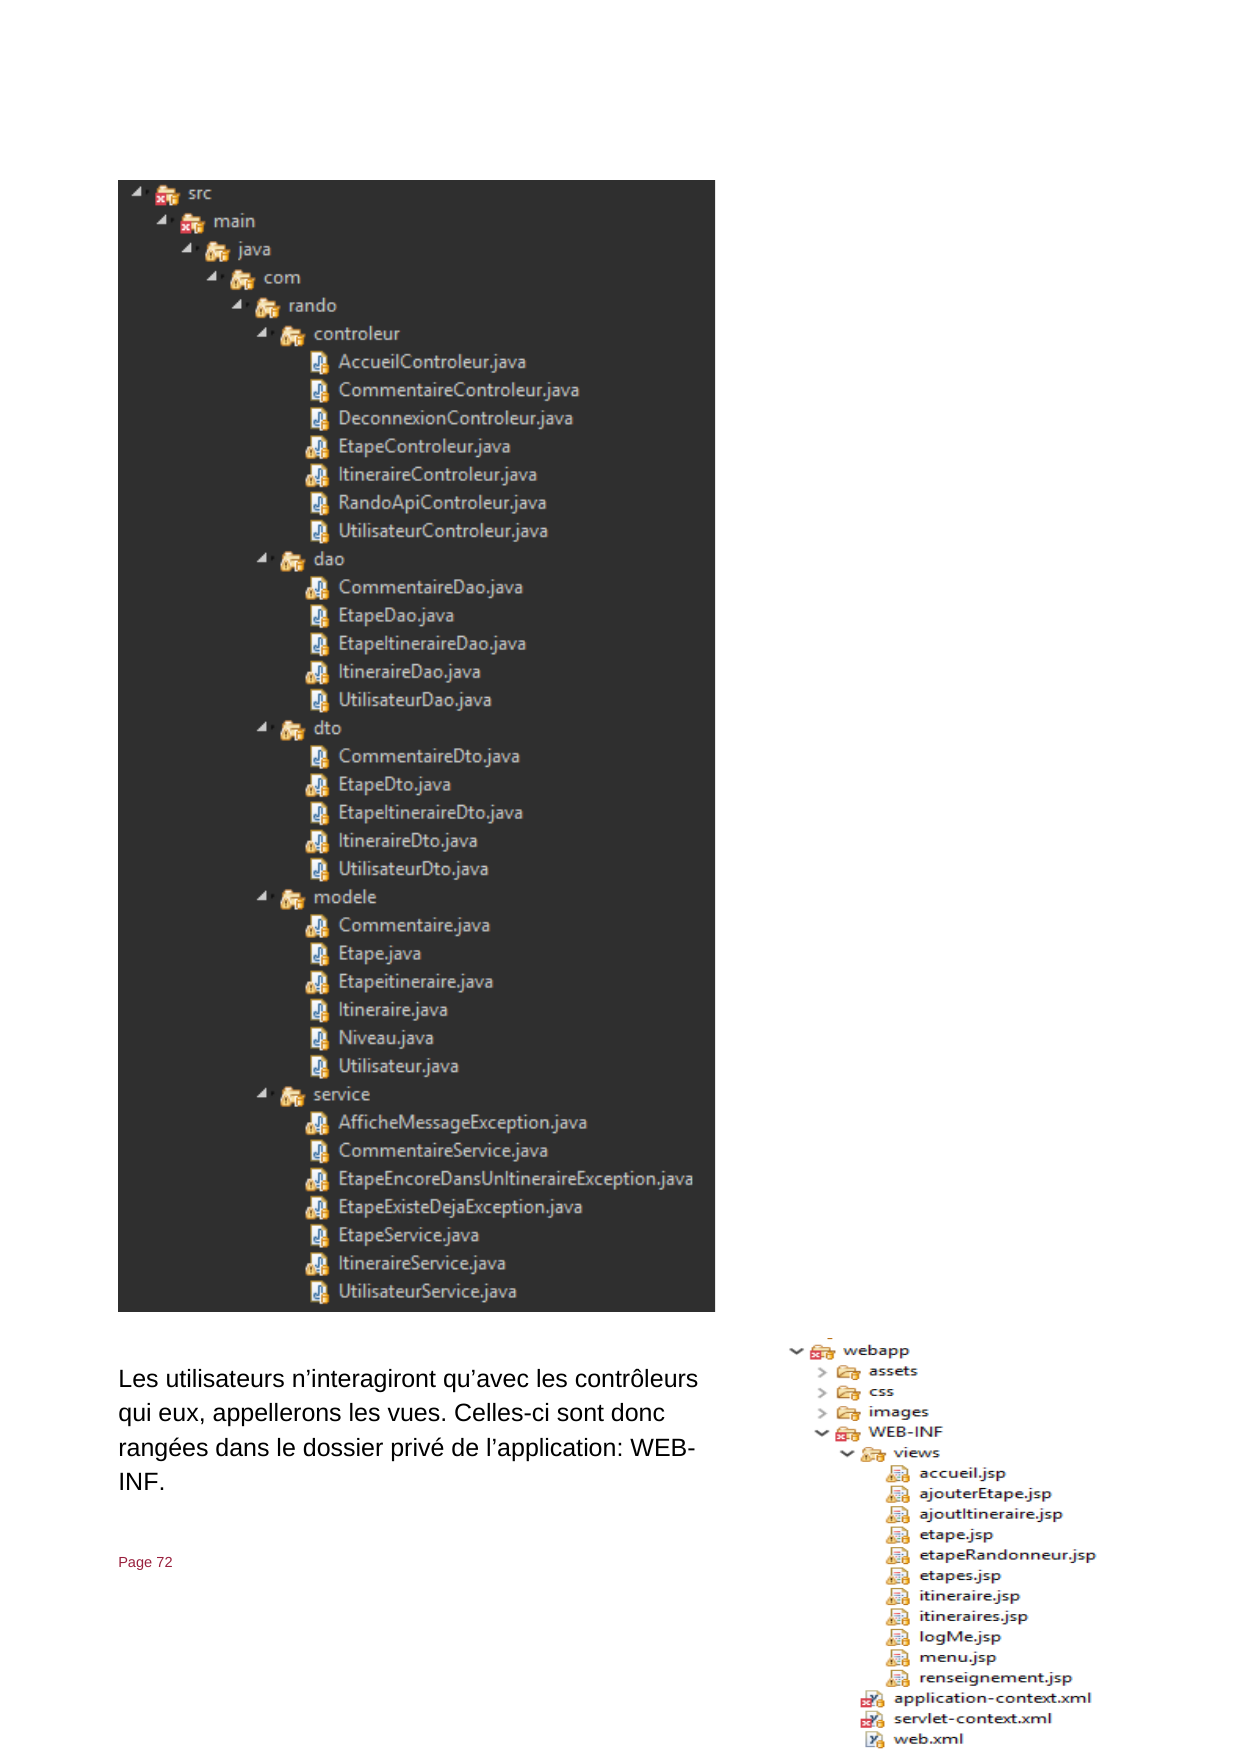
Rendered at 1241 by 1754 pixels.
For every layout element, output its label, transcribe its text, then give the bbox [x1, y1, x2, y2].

picture [744, 1338, 1204, 1754]
text Les utilisateurs n’interagiront qu’avec les contrôleurs qui eux, appellerons les vues. Celles-ci sont donc rangées dans le dossier privé de l’application: WEB-INF. [118, 1364, 744, 1496]
picture [118, 180, 715, 1312]
